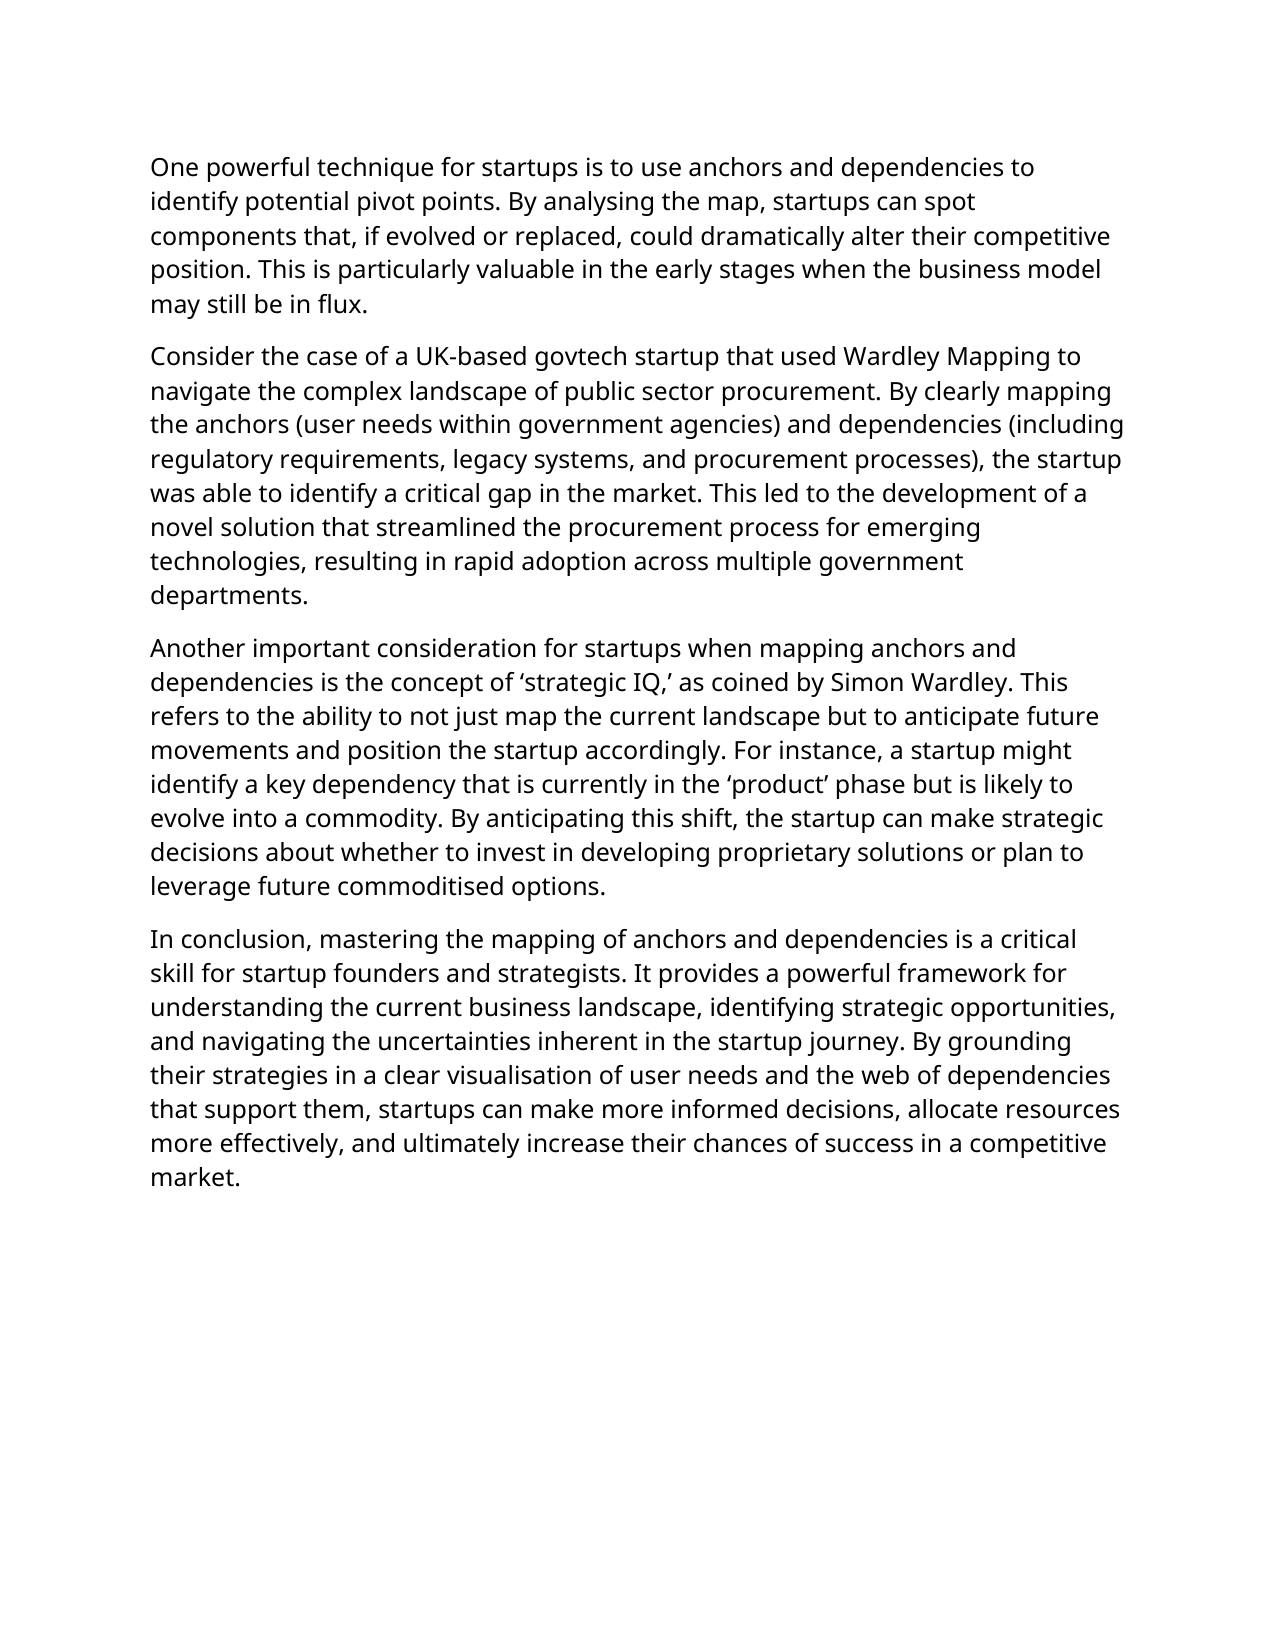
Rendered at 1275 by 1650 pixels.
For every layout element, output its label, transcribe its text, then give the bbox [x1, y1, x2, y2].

text One powerful technique for startups is to use anchors and dependencies to identify potential pivot points. By analysing the map, startups can spot components that, if evolved or replaced, could dramatically alter their competitive position. This is particularly valuable in the early stages when the business model may still be in flux. [150, 150, 1125, 320]
text Consider the case of a UK-based govtech startup that used Wardley Mapping to navigate the complex landscape of public sector procurement. By clearly mapping the anchors (user needs within government agencies) and dependencies (including regulatory requirements, legacy systems, and procurement processes), the startup was able to identify a critical gap in the market. This led to the development of a novel solution that streamlined the procurement process for emerging technologies, resulting in rapid adoption across multiple government departments. [150, 339, 1125, 612]
text In conclusion, mastering the mapping of anchors and dependencies is a critical skill for startup founders and strategists. It provides a powerful framework for understanding the current business landscape, identifying strategic opportunities, and navigating the uncertainties inherent in the startup journey. By grounding their strategies in a clear visualisation of user needs and the web of dependencies that support them, startups can make more informed decisions, allocate resources more effectively, and ultimately increase their chances of success in a competitive market. [150, 922, 1125, 1194]
text Another important consideration for startups when mapping anchors and dependencies is the concept of ‘strategic IQ,’ as coined by Simon Wardley. This refers to the ability to not just map the current landscape but to anticipate future movements and position the startup accordingly. For instance, a startup might identify a key dependency that is currently in the ‘product’ phase but is likely to evolve into a commodity. By anticipating this shift, the startup can make strategic decisions about whether to invest in developing proprietary solutions or plan to leverage future commoditised options. [150, 630, 1125, 903]
